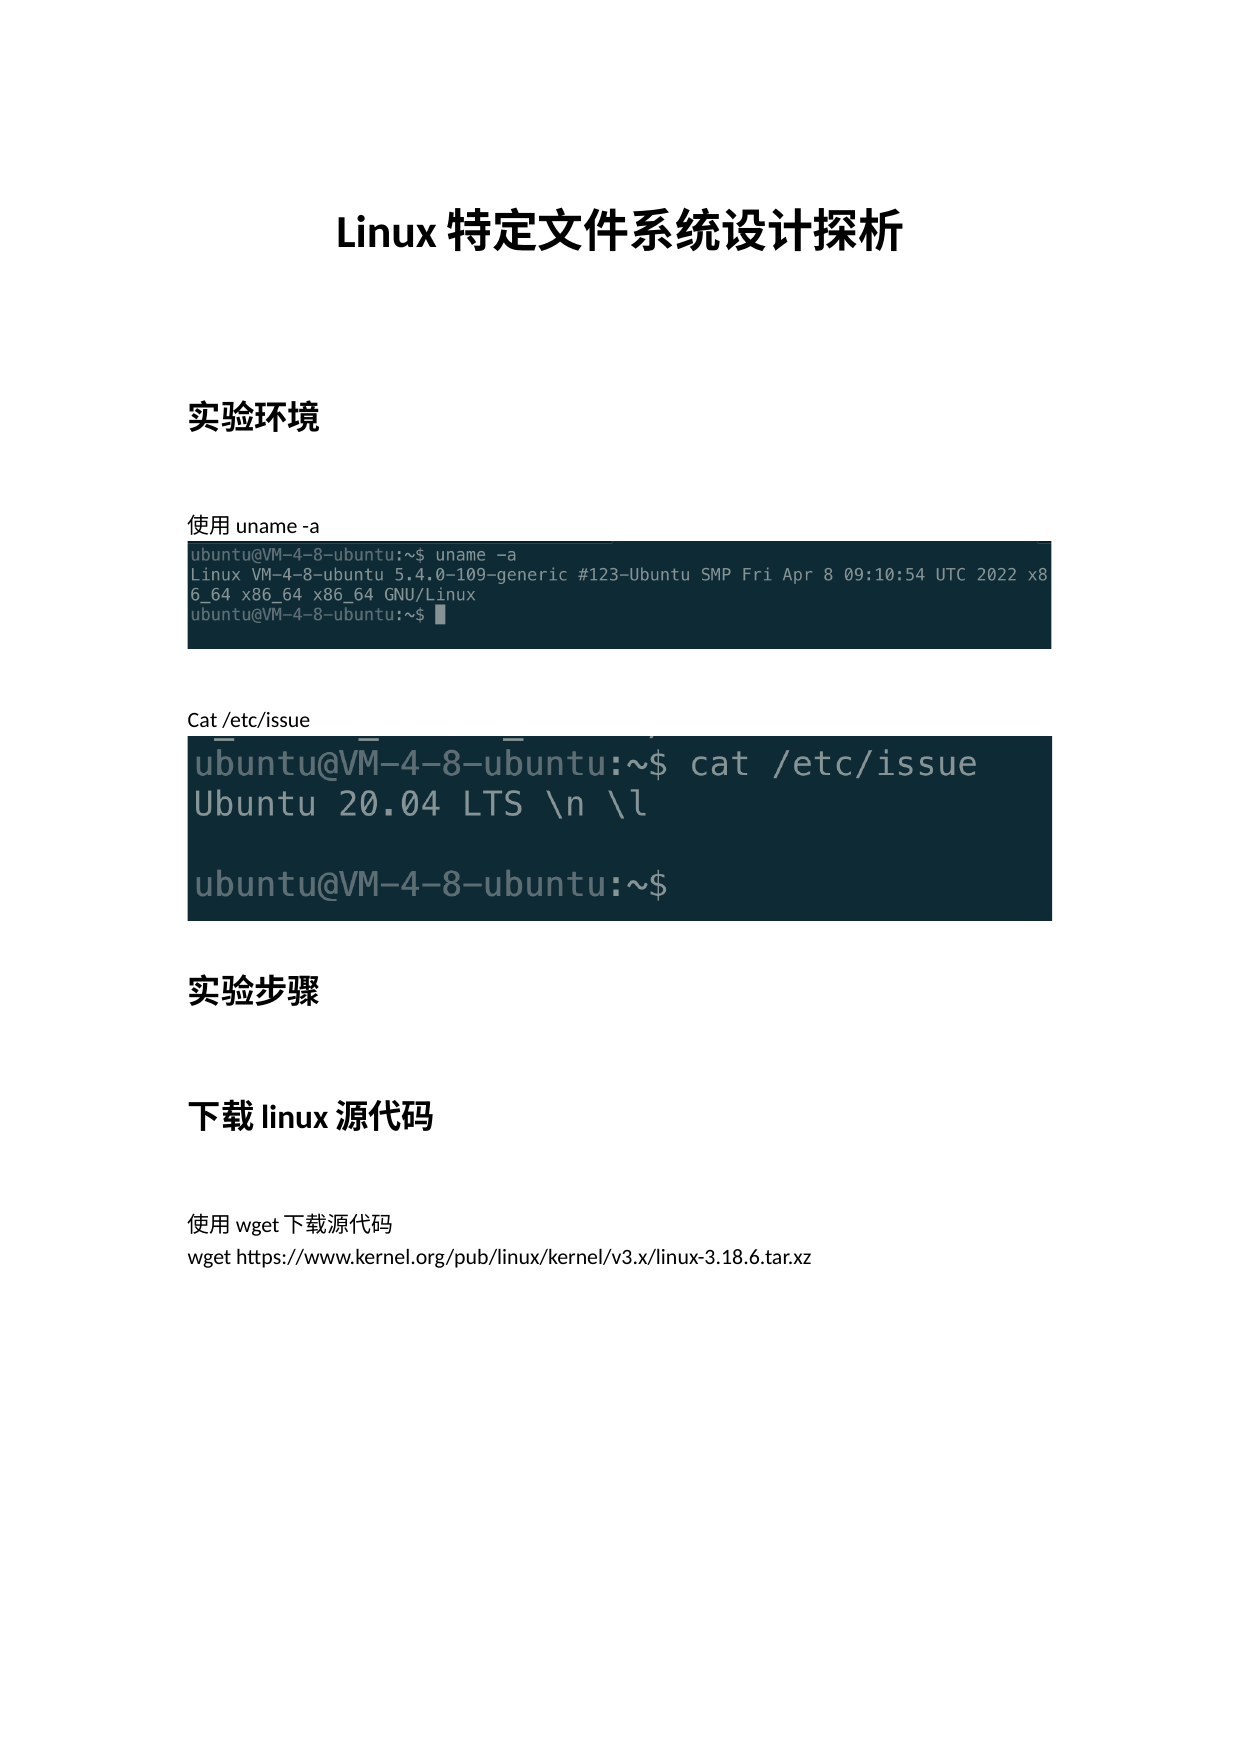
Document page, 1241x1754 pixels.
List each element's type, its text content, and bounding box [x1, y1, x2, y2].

subtitle Linux特定文件系统设计探析 [187, 197, 1053, 262]
text Cat /etc/issue [187, 704, 1053, 736]
subtitle 实验环境 [187, 384, 1053, 449]
text 使用wget下载源代码 [187, 1208, 1053, 1240]
text wget https://www.kernel.org/pub/linux/kernel/v3.x/linux-3.18.6.tar.xz [187, 1240, 1053, 1273]
subtitle 实验步骤 [187, 958, 1053, 1023]
text 使用uname -a [187, 509, 1053, 541]
picture [187, 541, 1052, 649]
subtitle 下载linux源代码 [187, 1083, 1053, 1148]
picture [187, 736, 1053, 921]
